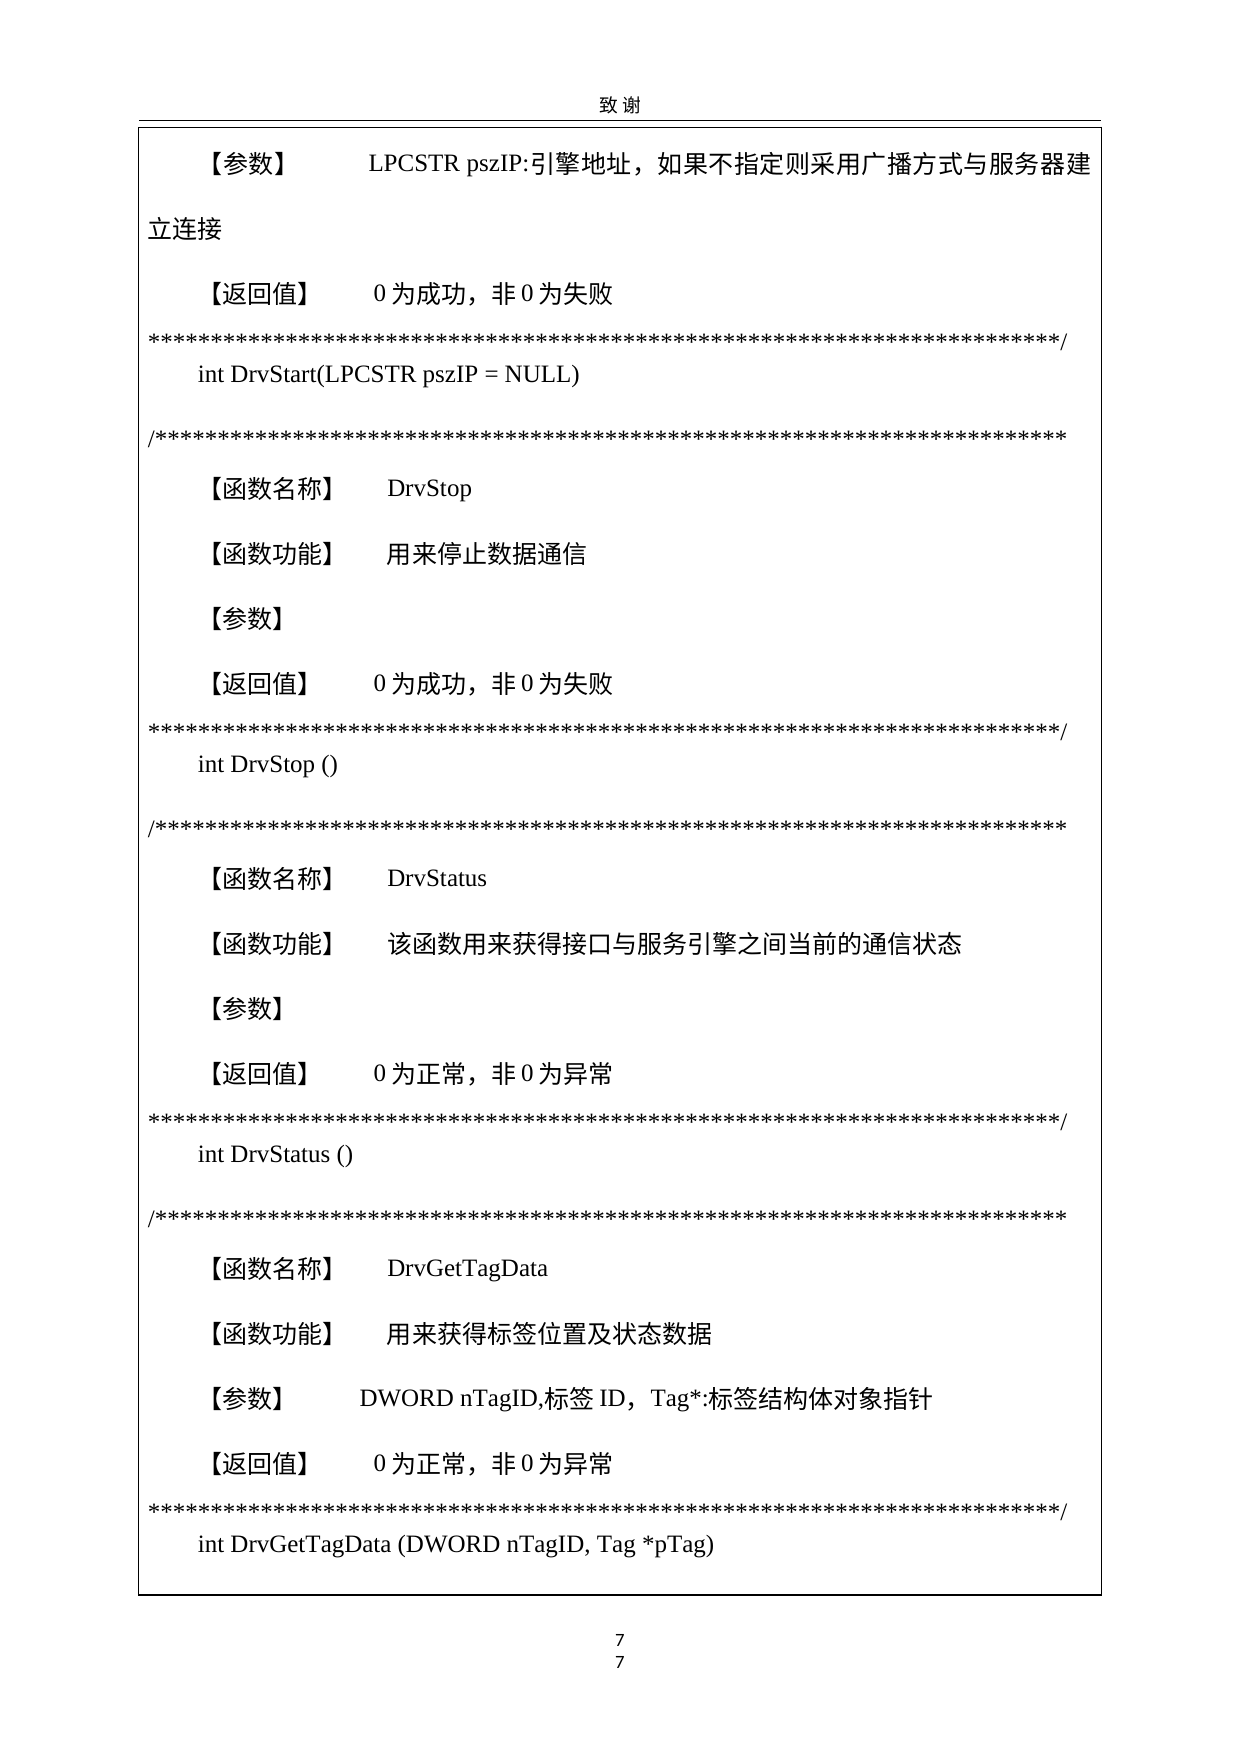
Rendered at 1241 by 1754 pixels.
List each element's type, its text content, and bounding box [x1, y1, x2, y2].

text int DrvStop () [148, 747, 1093, 780]
text 【参数】 [148, 585, 1093, 650]
text 【返回值】 0为正常，非0为异常 [148, 1430, 1093, 1495]
text 【参数】 LPCSTR pszIP:引擎地址，如果不指定则采用广播方式与服务器建立连接 [139, 128, 1101, 260]
text /************************************************************************* [148, 812, 1093, 845]
text 【函数名称】 DrvStatus [148, 845, 1093, 910]
text *************************************************************************/ [148, 325, 1093, 357]
text 【函数功能】 用来获得标签位置及状态数据 [148, 1300, 1093, 1365]
text 【返回值】 0为成功，非0为失败 [148, 260, 1093, 325]
text 【返回值】 0为正常，非0为异常 [148, 1040, 1093, 1105]
text 【参数】 [148, 975, 1093, 1040]
text int DrvStart(LPCSTR pszIP = NULL) [148, 357, 1093, 390]
text *************************************************************************/ [148, 715, 1093, 747]
text 【函数功能】 用来停止数据通信 [148, 520, 1093, 585]
text 【参数】 DWORD nTagID,标签ID，Tag*:标签结构体对象指针 [148, 1365, 1093, 1430]
text *************************************************************************/ [148, 1495, 1093, 1527]
text /************************************************************************* [148, 1202, 1093, 1235]
text /************************************************************************* [148, 422, 1093, 455]
text int DrvGetTagData (DWORD nTagID, Tag *pTag) [148, 1527, 1093, 1560]
text *************************************************************************/ [148, 1105, 1093, 1137]
text 【函数功能】 该函数用来获得接口与服务引擎之间当前的通信状态 [148, 910, 1093, 975]
text int DrvStatus () [148, 1137, 1093, 1170]
text 【返回值】 0为成功，非0为失败 [148, 650, 1093, 715]
text 【函数名称】 DrvStop [148, 455, 1093, 520]
text 【函数名称】 DrvGetTagData [148, 1235, 1093, 1300]
